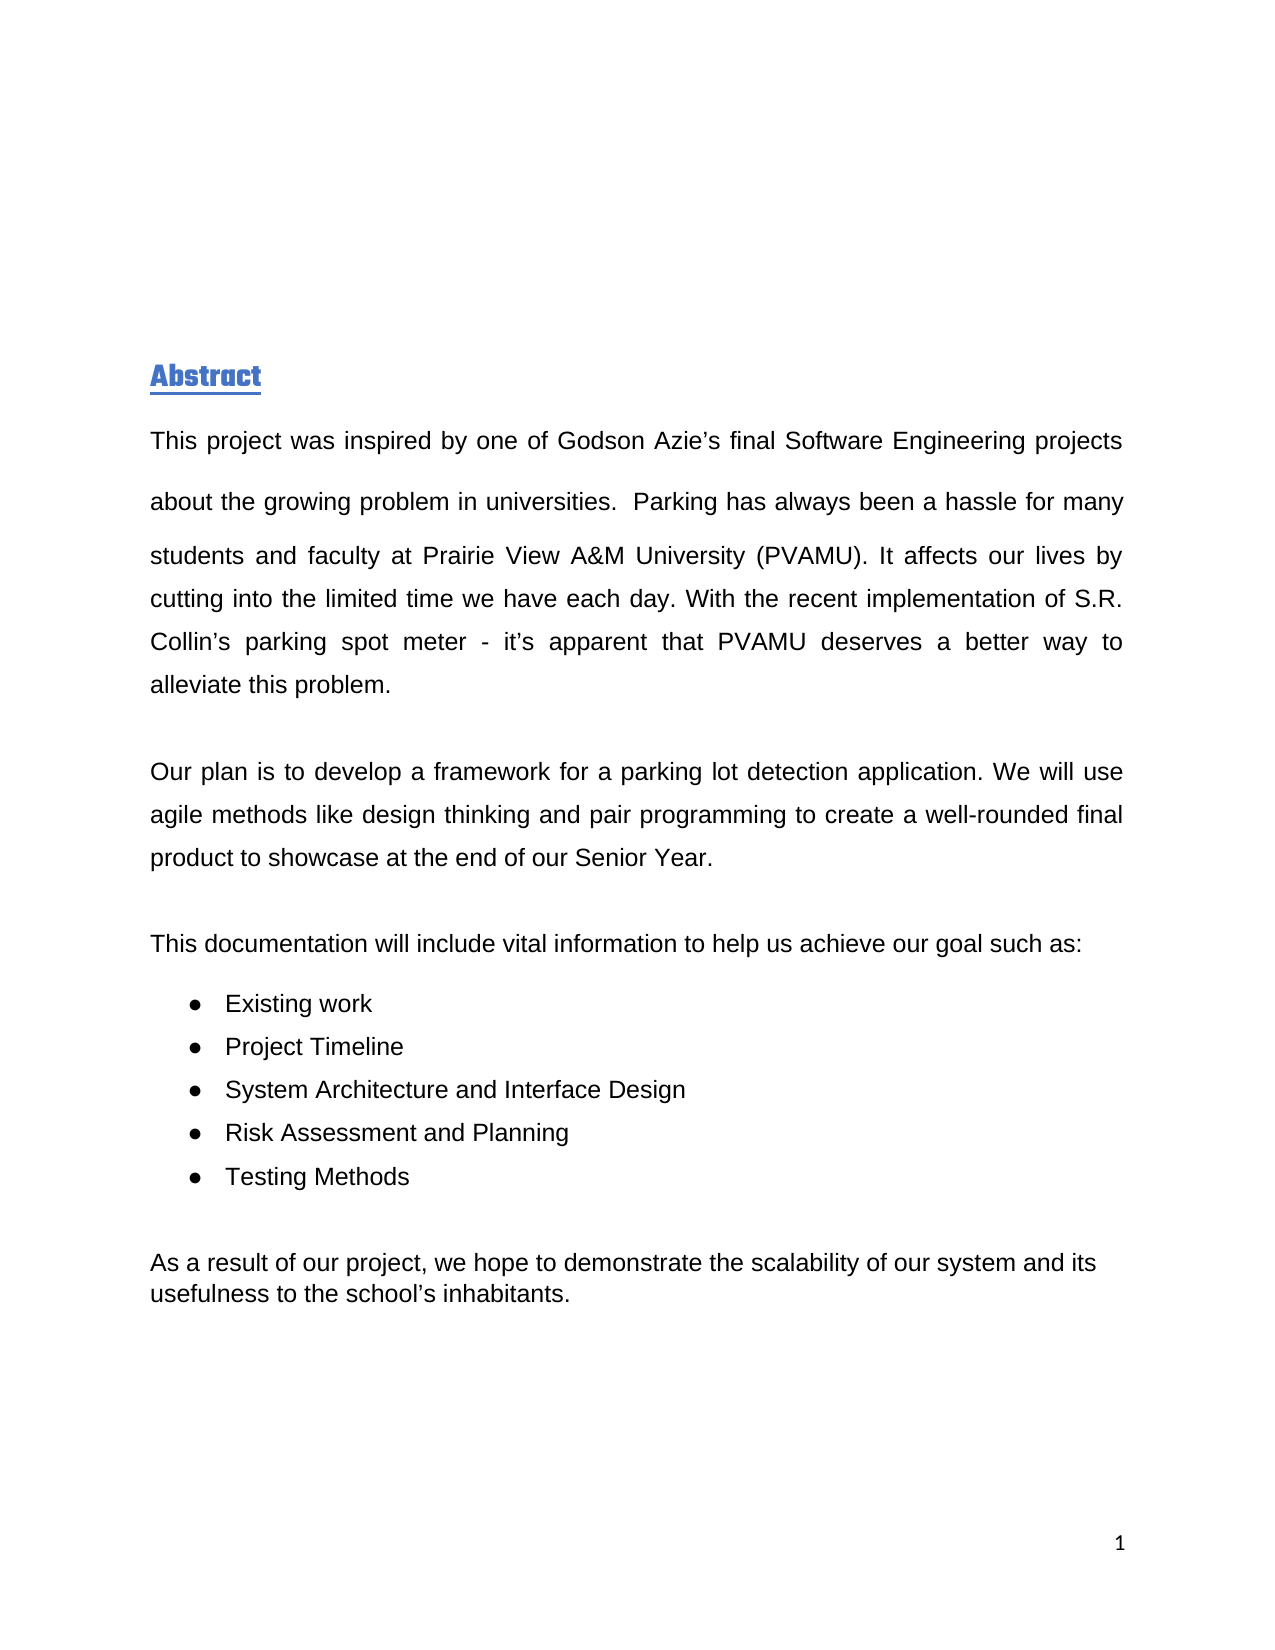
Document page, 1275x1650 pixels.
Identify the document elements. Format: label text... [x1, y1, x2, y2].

text As a result of our project, we hope to demonstrate the scalability of our system and its usefulness to the school’s inhabitants. [150, 1248, 1125, 1307]
text This documentation will include vital information to help us achieve our goal such as: [150, 929, 1125, 958]
list Testing Methods [187, 1161, 1125, 1190]
text Our plan is to develop a framework for a parking lot detection application. We will use agile methods like design thinking and pair programming to create a well-rounded final product to showcase at the end of our Senior Year. [150, 757, 1125, 872]
list Risk Assessment and Planning [187, 1118, 1125, 1147]
text Abstract [150, 355, 1125, 402]
text This project was inspired by one of Godson Azie’s final Software Engineering projects about the growing problem in universities. Parking has always been a hassle for many students and faculty at Prairie View A&M University (PVAMU). It affects our lives by cutting into the limited time we have each day. With the recent implementation of S.R. Collin’s parking spot meter - it’s apparent that PVAMU deserves a better way to alleviate this problem. [150, 426, 1125, 699]
list Existing work [187, 989, 1125, 1018]
list Project Timeline [187, 1032, 1125, 1061]
list System Architecture and Interface Design [187, 1075, 1125, 1104]
